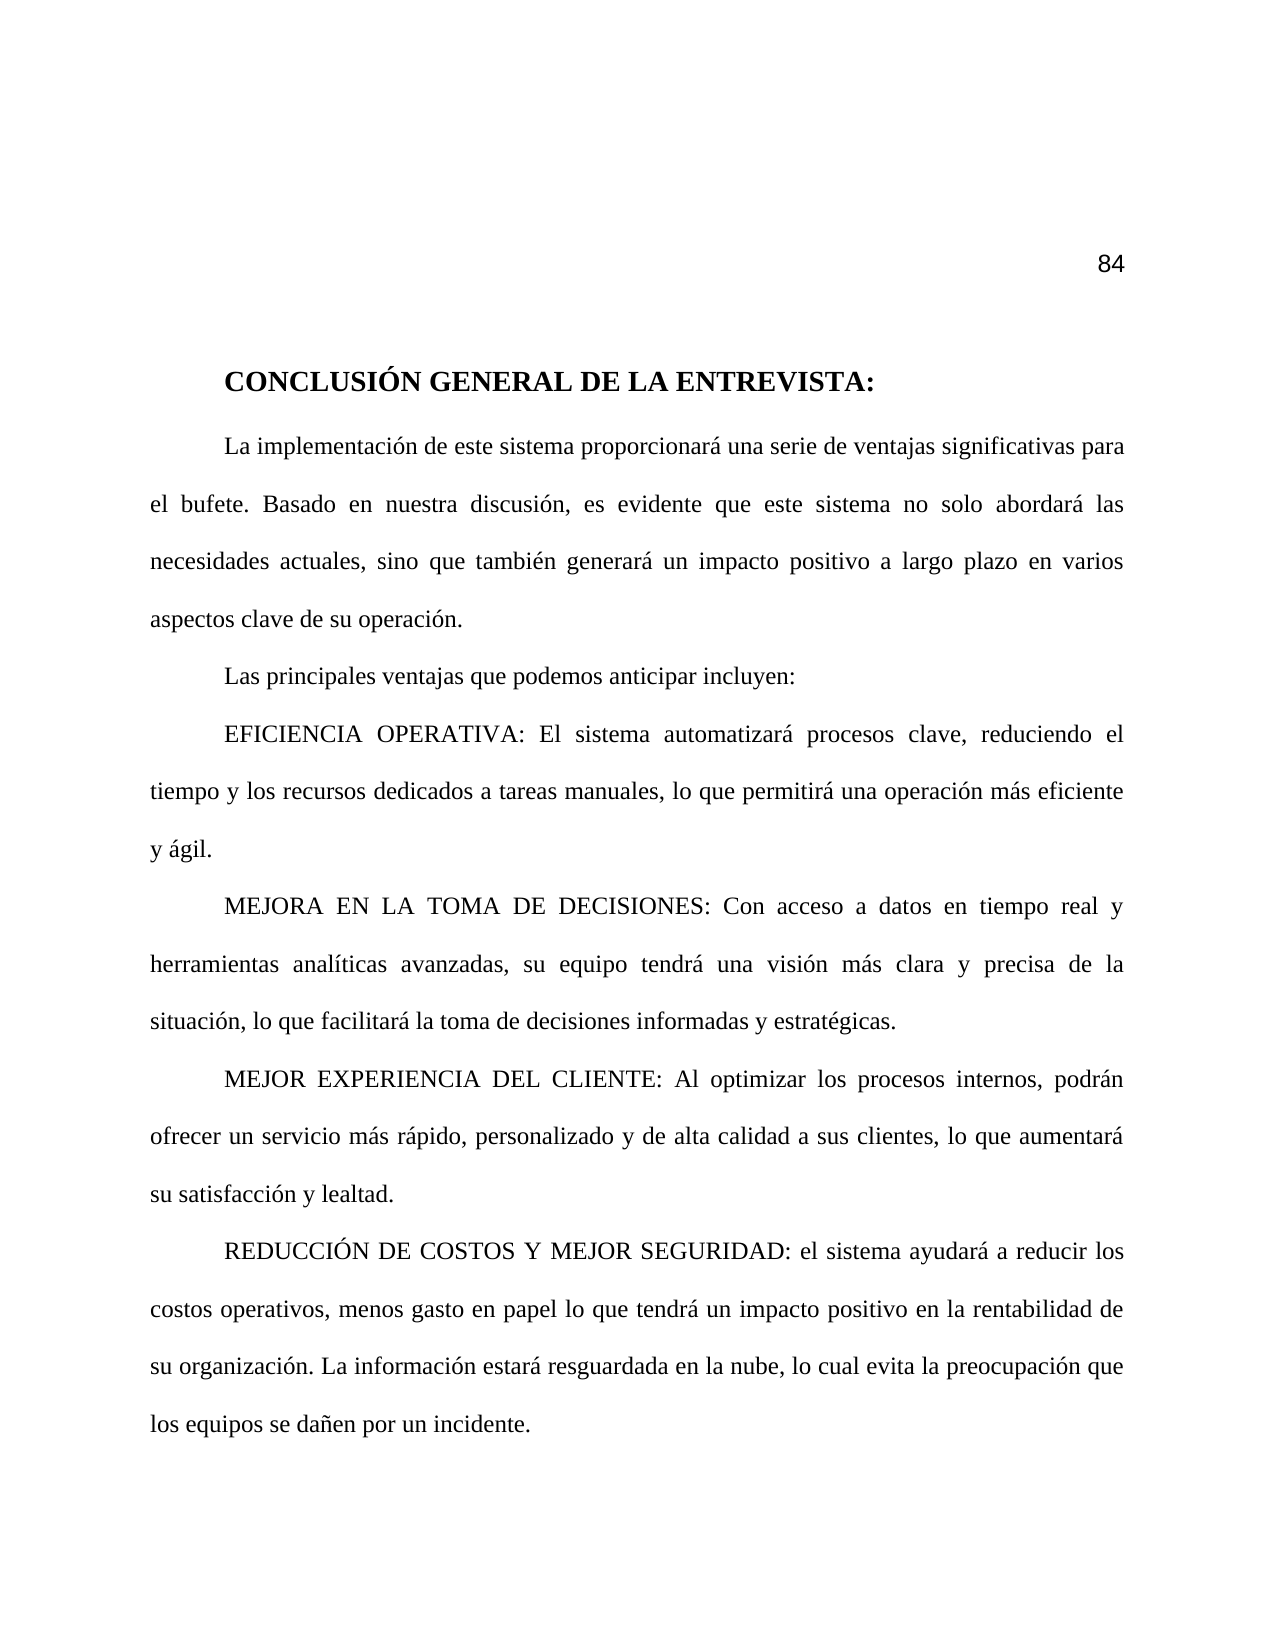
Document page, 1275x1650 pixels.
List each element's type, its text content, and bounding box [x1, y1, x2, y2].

text EFICIENCIA OPERATIVA: El sistema automatizará procesos clave, reduciendo el tiempo y los recursos dedicados a tareas manuales, lo que permitirá una operación más eficiente y ágil. [150, 719, 1125, 863]
text MEJOR EXPERIENCIA DEL CLIENTE: Al optimizar los procesos internos, podrán ofrecer un servicio más rápido, personalizado y de alta calidad a sus clientes, lo que aumentará su satisfacción y lealtad. [150, 1064, 1125, 1208]
text MEJORA EN LA TOMA DE DECISIONES: Con acceso a datos en tiempo real y herramientas analíticas avanzadas, su equipo tendrá una visión más clara y precisa de la situación, lo que facilitará la toma de decisiones informadas y estratégicas. [150, 891, 1125, 1035]
text La implementación de este sistema proporcionará una serie de ventajas significativas para el bufete. Basado en nuestra discusión, es evidente que este sistema no solo abordará las necesidades actuales, sino que también generará un impacto positivo a largo plazo en varios aspectos clave de su operación. [150, 431, 1125, 633]
text CONCLUSIÓN GENERAL DE LA ENTREVISTA: [150, 364, 1125, 398]
text REDUCCIÓN DE COSTOS Y MEJOR SEGURIDAD: el sistema ayudará a reducir los costos operativos, menos gasto en papel lo que tendrá un impacto positivo en la rentabilidad de su organización. La información estará resguardada en la nube, lo cual evita la preocupación que los equipos se dañen por un incidente. [150, 1236, 1125, 1438]
text Las principales ventajas que podemos anticipar incluyen: [150, 661, 1125, 690]
